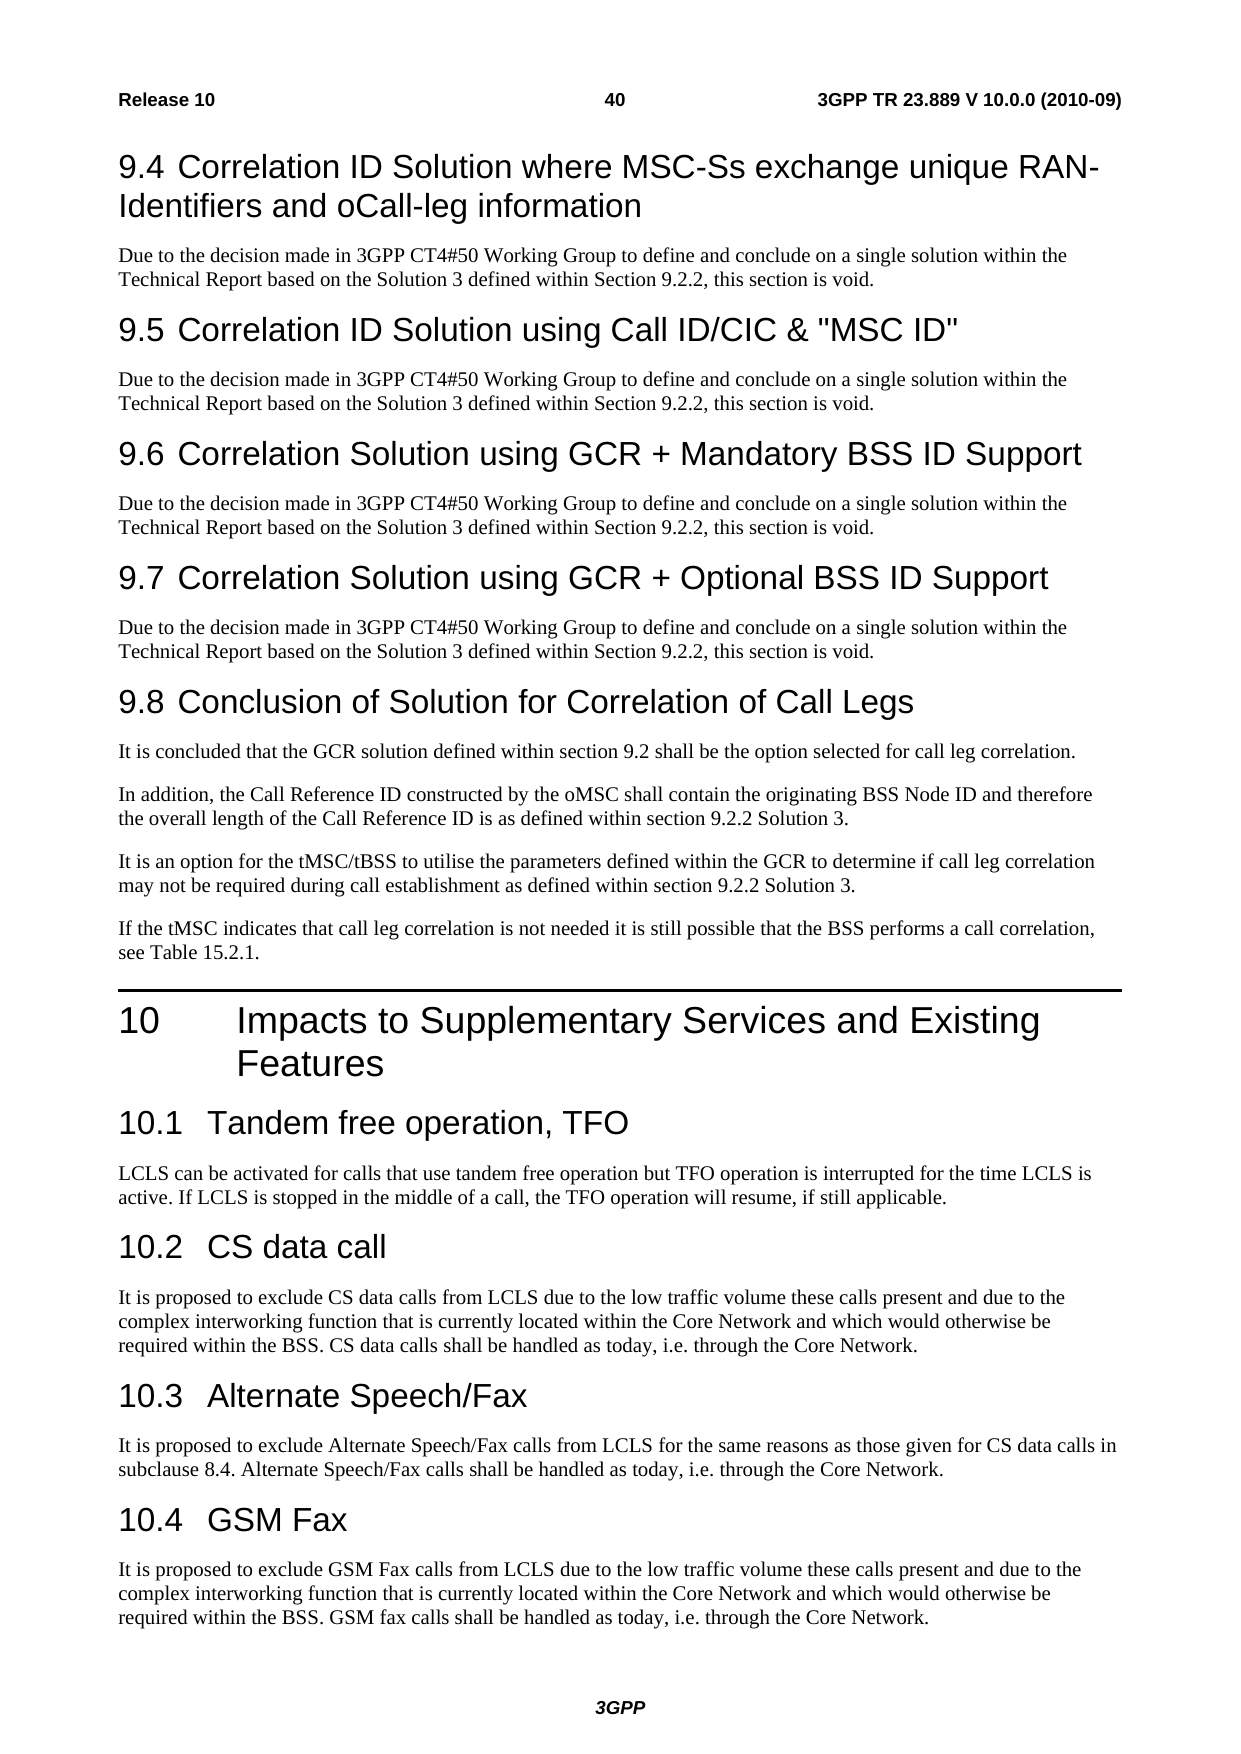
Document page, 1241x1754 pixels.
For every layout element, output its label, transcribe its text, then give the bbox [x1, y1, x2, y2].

text LCLS can be activated for calls that use tandem free operation but TFO operation is interrupted for the time LCLS is active. If LCLS is stopped in the middle of a call, the TFO operation will resume, if still applicable. [118, 1161, 1122, 1209]
subtitle 10.4 GSM Fax [118, 1500, 1122, 1538]
subtitle 10 Impacts to Supplementary Services and Existing Features [118, 992, 1122, 1085]
text It is proposed to exclude GSM Fax calls from LCLS due to the low traffic volume these calls present and due to the complex interworking function that is currently located within the Core Network and which would otherwise be required within the BSS. GSM fax calls shall be handled as today, i.e. through the Core Network. [118, 1557, 1122, 1629]
text It is concluded that the GCR solution defined within section 9.2 shall be the option selected for call leg correlation. [118, 739, 1122, 763]
subtitle 9.7 Correlation Solution using GCR + Optional BSS ID Support [118, 558, 1122, 597]
text In addition, the Call Reference ID constructed by the oMSC shall contain the originating BSS Node ID and therefore the overall length of the Call Reference ID is as defined within section 9.2.2 Solution 3. [118, 782, 1122, 830]
text If the tMSC indicates that call leg correlation is not needed it is still possible that the BSS performs a call correlation, see Table 15.2.1. [118, 916, 1122, 964]
subtitle 9.4 Correlation ID Solution where MSC-Ss exchange unique RAN-Identifiers and oCall-leg information [118, 147, 1122, 224]
subtitle 9.5 Correlation ID Solution using Call ID/CIC & "MSC ID" [118, 310, 1122, 348]
text It is an option for the tMSC/tBSS to utilise the parameters defined within the GCR to determine if call leg correlation may not be required during call establishment as defined within section 9.2.2 Solution 3. [118, 849, 1122, 897]
subtitle 10.2 CS data call [118, 1227, 1122, 1266]
text It is proposed to exclude Alternate Speech/Fax calls from LCLS for the same reasons as those given for CS data calls in subclause 8.4. Alternate Speech/Fax calls shall be handled as today, i.e. through the Core Network. [118, 1433, 1122, 1481]
subtitle 10.3 Alternate Speech/Fax [118, 1376, 1122, 1414]
subtitle 9.6 Correlation Solution using GCR + Mandatory BSS ID Support [118, 434, 1122, 472]
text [118, 243, 1122, 291]
subtitle 9.8 Conclusion of Solution for Correlation of Call Legs [118, 682, 1122, 721]
text It is proposed to exclude CS data calls from LCLS due to the low traffic volume these calls present and due to the complex interworking function that is currently located within the Core Network and which would otherwise be required within the BSS. CS data calls shall be handled as today, i.e. through the Core Network. [118, 1285, 1122, 1357]
subtitle 10.1 Tandem free operation, TFO [118, 1103, 1122, 1142]
